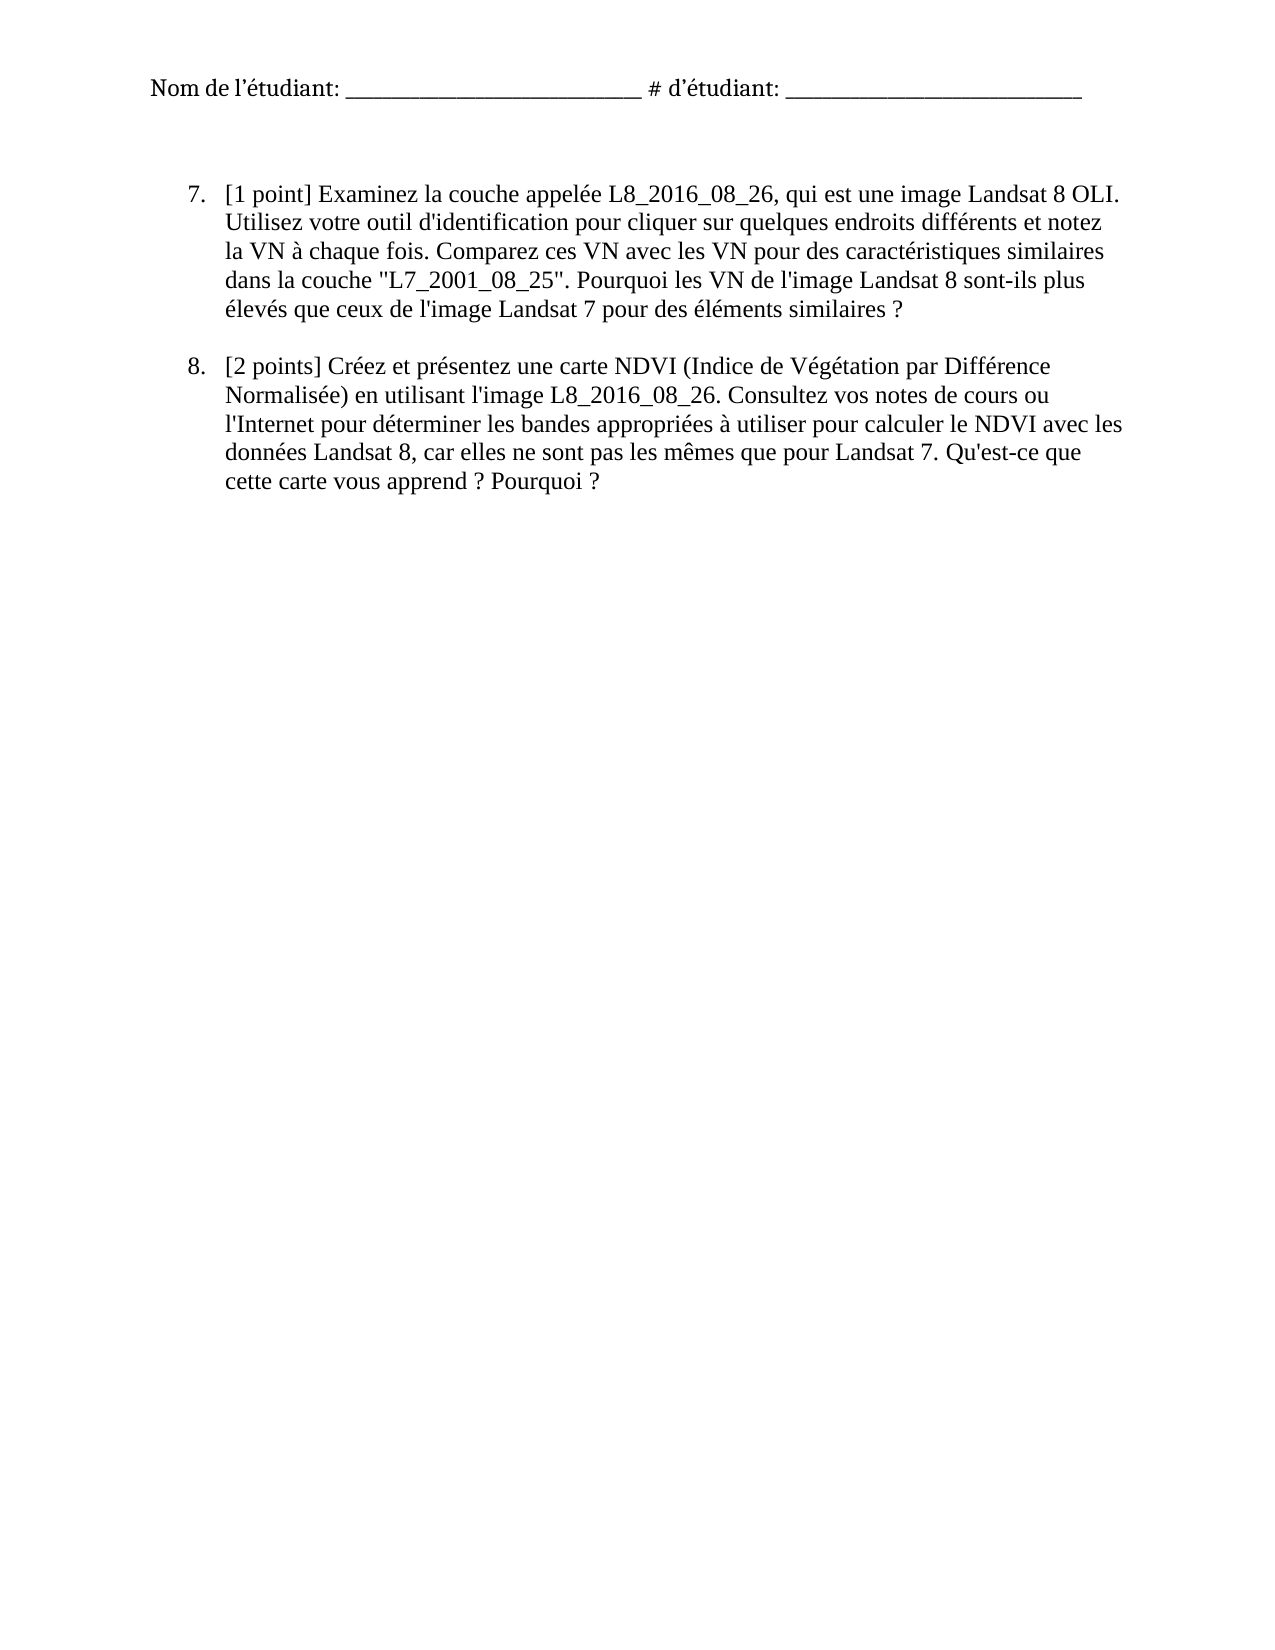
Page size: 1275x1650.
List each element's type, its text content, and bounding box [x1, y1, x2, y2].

list [1 point] Examinez la couche appelée L8_2016_08_26, qui est une image Landsat 8 OLI. Utilisez votre outil d'identification pour cliquer sur quelques endroits différents et notez la VN à chaque fois. Comparez ces VN avec les VN pour des caractéristiques similaires dans la couche "L7_2001_08_25". Pourquoi les VN de l'image Landsat 8 sont-ils plus élevés que ceux de l'image Landsat 7 pour des éléments similaires ? [187, 179, 1125, 351]
list [2 points] Créez et présentez une carte NDVI (Indice de Végétation par Différence Normalisée) en utilisant l'image L8_2016_08_26. Consultez vos notes de cours ou l'Internet pour déterminer les bandes appropriées à utiliser pour calculer le NDVI avec les données Landsat 8, car elles ne sont pas les mêmes que pour Landsat 7. Qu'est-ce que cette carte vous apprend ? Pourquoi ? [187, 351, 1125, 495]
